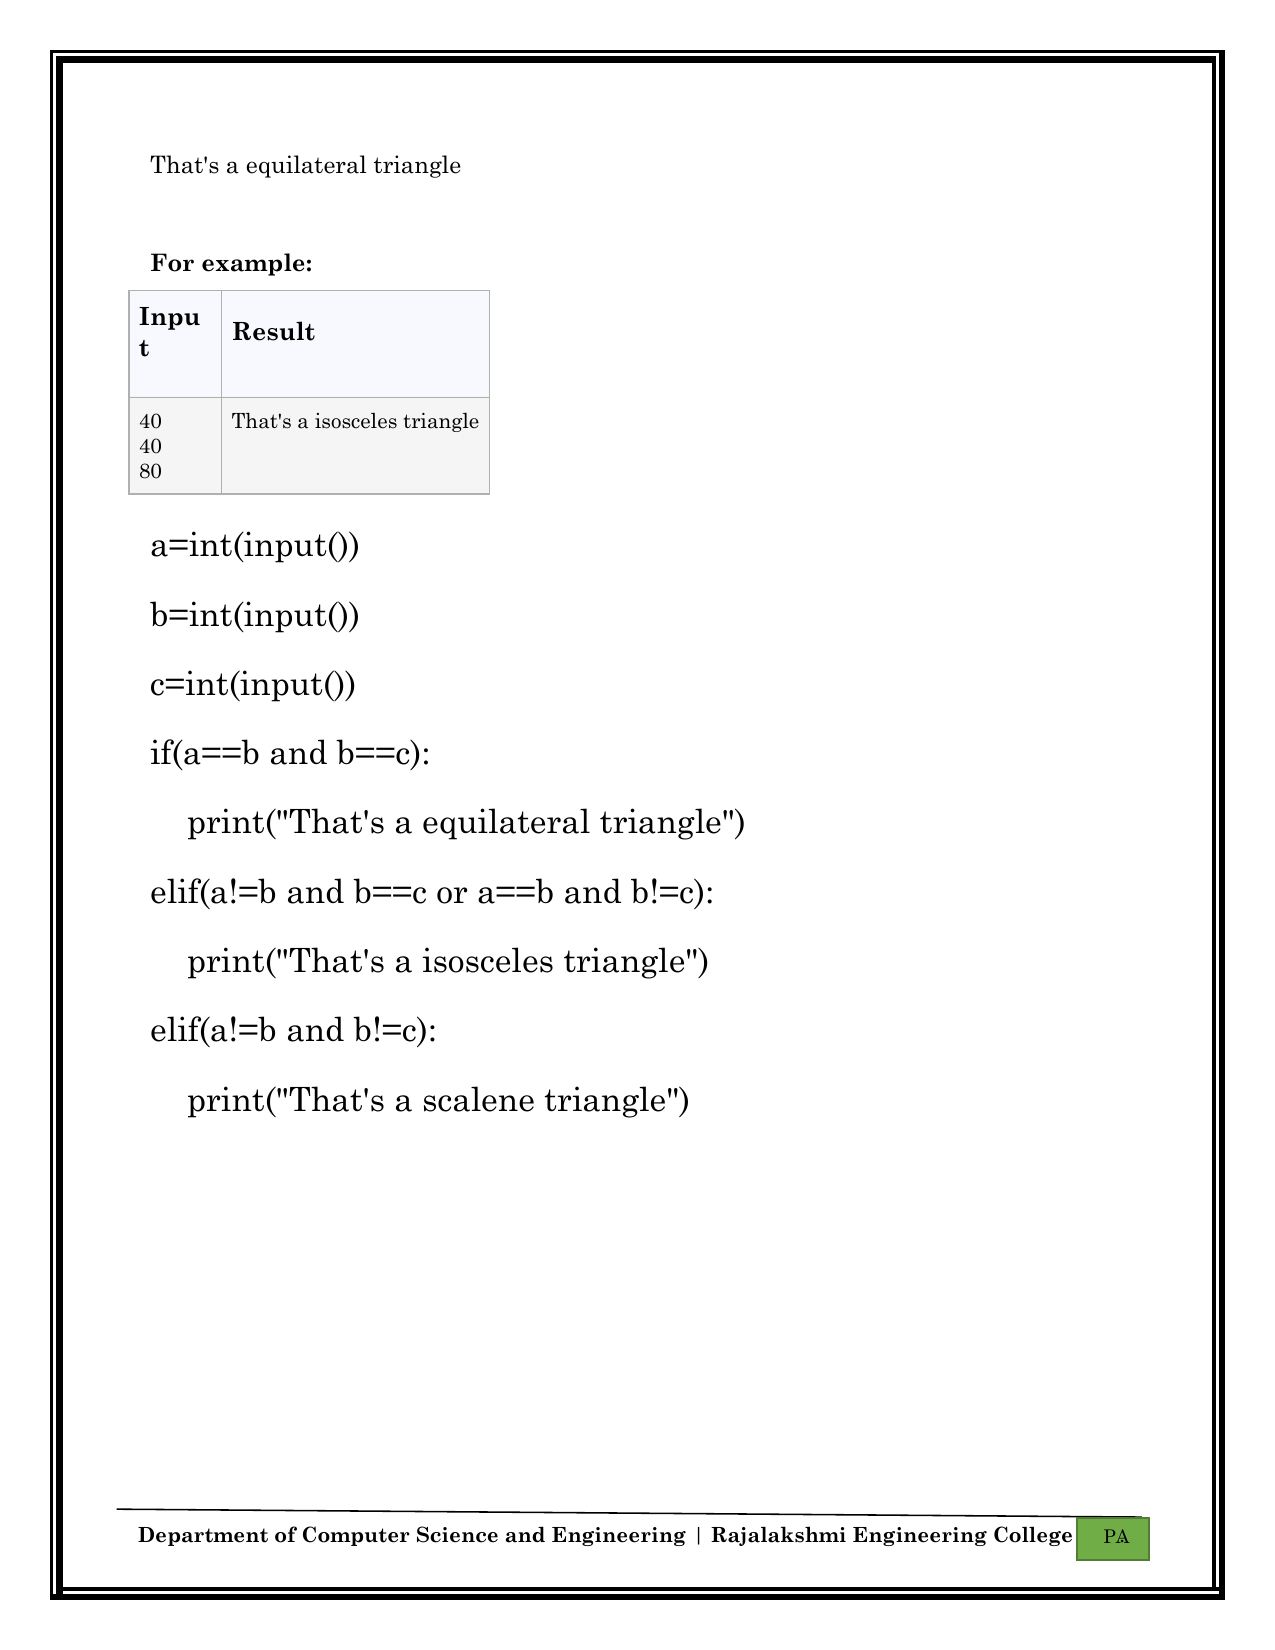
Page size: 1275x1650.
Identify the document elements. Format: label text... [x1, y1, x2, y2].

text print("That's a equilateral triangle") [150, 801, 1125, 841]
text elif(a!=b and b==c or a==b and b!=c): [150, 870, 1125, 910]
text For example: [150, 248, 1125, 277]
text a=int(input()) [150, 524, 1125, 564]
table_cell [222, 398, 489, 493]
text b=int(input()) [150, 593, 1125, 633]
text print("That's a scalene triangle") [150, 1078, 1125, 1118]
text c=int(input()) [150, 662, 1125, 703]
text print("That's a isosceles triangle") [150, 939, 1125, 980]
text That's a equilateral triangle [150, 150, 1125, 179]
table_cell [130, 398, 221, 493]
text elif(a!=b and b!=c): [150, 1009, 1125, 1049]
text if(a==b and b==c): [150, 732, 1125, 772]
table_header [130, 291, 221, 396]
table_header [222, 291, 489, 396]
